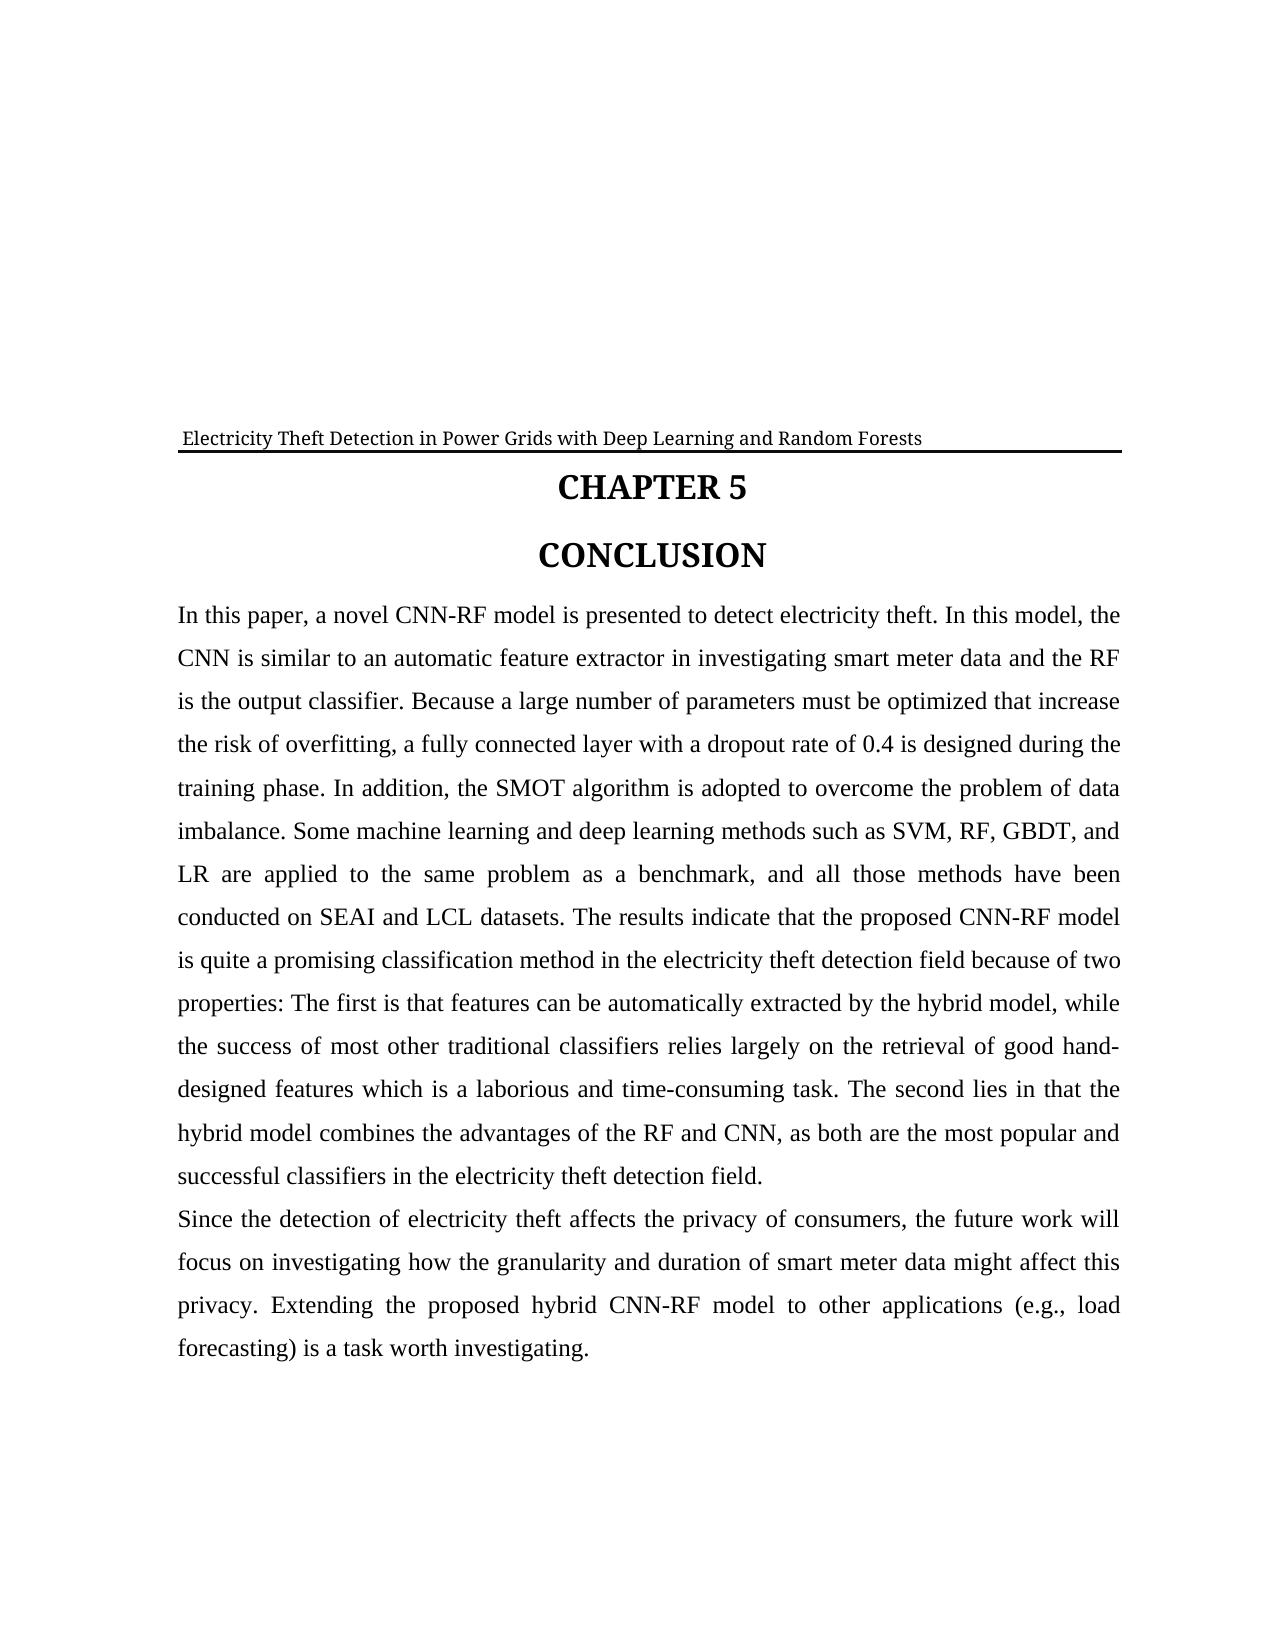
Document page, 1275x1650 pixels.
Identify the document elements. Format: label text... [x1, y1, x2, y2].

text Electricity Theft Detection in Power Grids with Deep Learning and Random Forests [177, 426, 1127, 451]
text CHAPTER 5 [177, 464, 1127, 509]
text Since the detection of electricity theft affects the privacy of consumers, the future work will focus on investigating how the granularity and duration of smart meter data might affect this privacy. Extending the proposed hybrid CNN-RF model to other applications (e.g., load forecasting) is a task worth investigating. [177, 1204, 1121, 1362]
text In this paper, a novel CNN-RF model is presented to detect electricity theft. In this model, the CNN is similar to an automatic feature extractor in investigating smart meter data and the RF is the output classifier. Because a large number of parameters must be optimized that increase the risk of overfitting, a fully connected layer with a dropout rate of 0.4 is designed during the training phase. In addition, the SMOT algorithm is adopted to overcome the problem of data imbalance. Some machine learning and deep learning methods such as SVM, RF, GBDT, and LR are applied to the same problem as a benchmark, and all those methods have been conducted on SEAI and LCL datasets. The results indicate that the proposed CNN-RF model is quite a promising classification method in the electricity theft detection field because of two properties: The first is that features can be automatically extracted by the hybrid model, while the success of most other traditional classifiers relies largely on the retrieval of good hand-designed features which is a laborious and time-consuming task. The second lies in that the hybrid model combines the advantages of the RF and CNN, as both are the most popular and successful classifiers in the electricity theft detection field. [177, 600, 1121, 1189]
text CONCLUSION [177, 532, 1127, 577]
